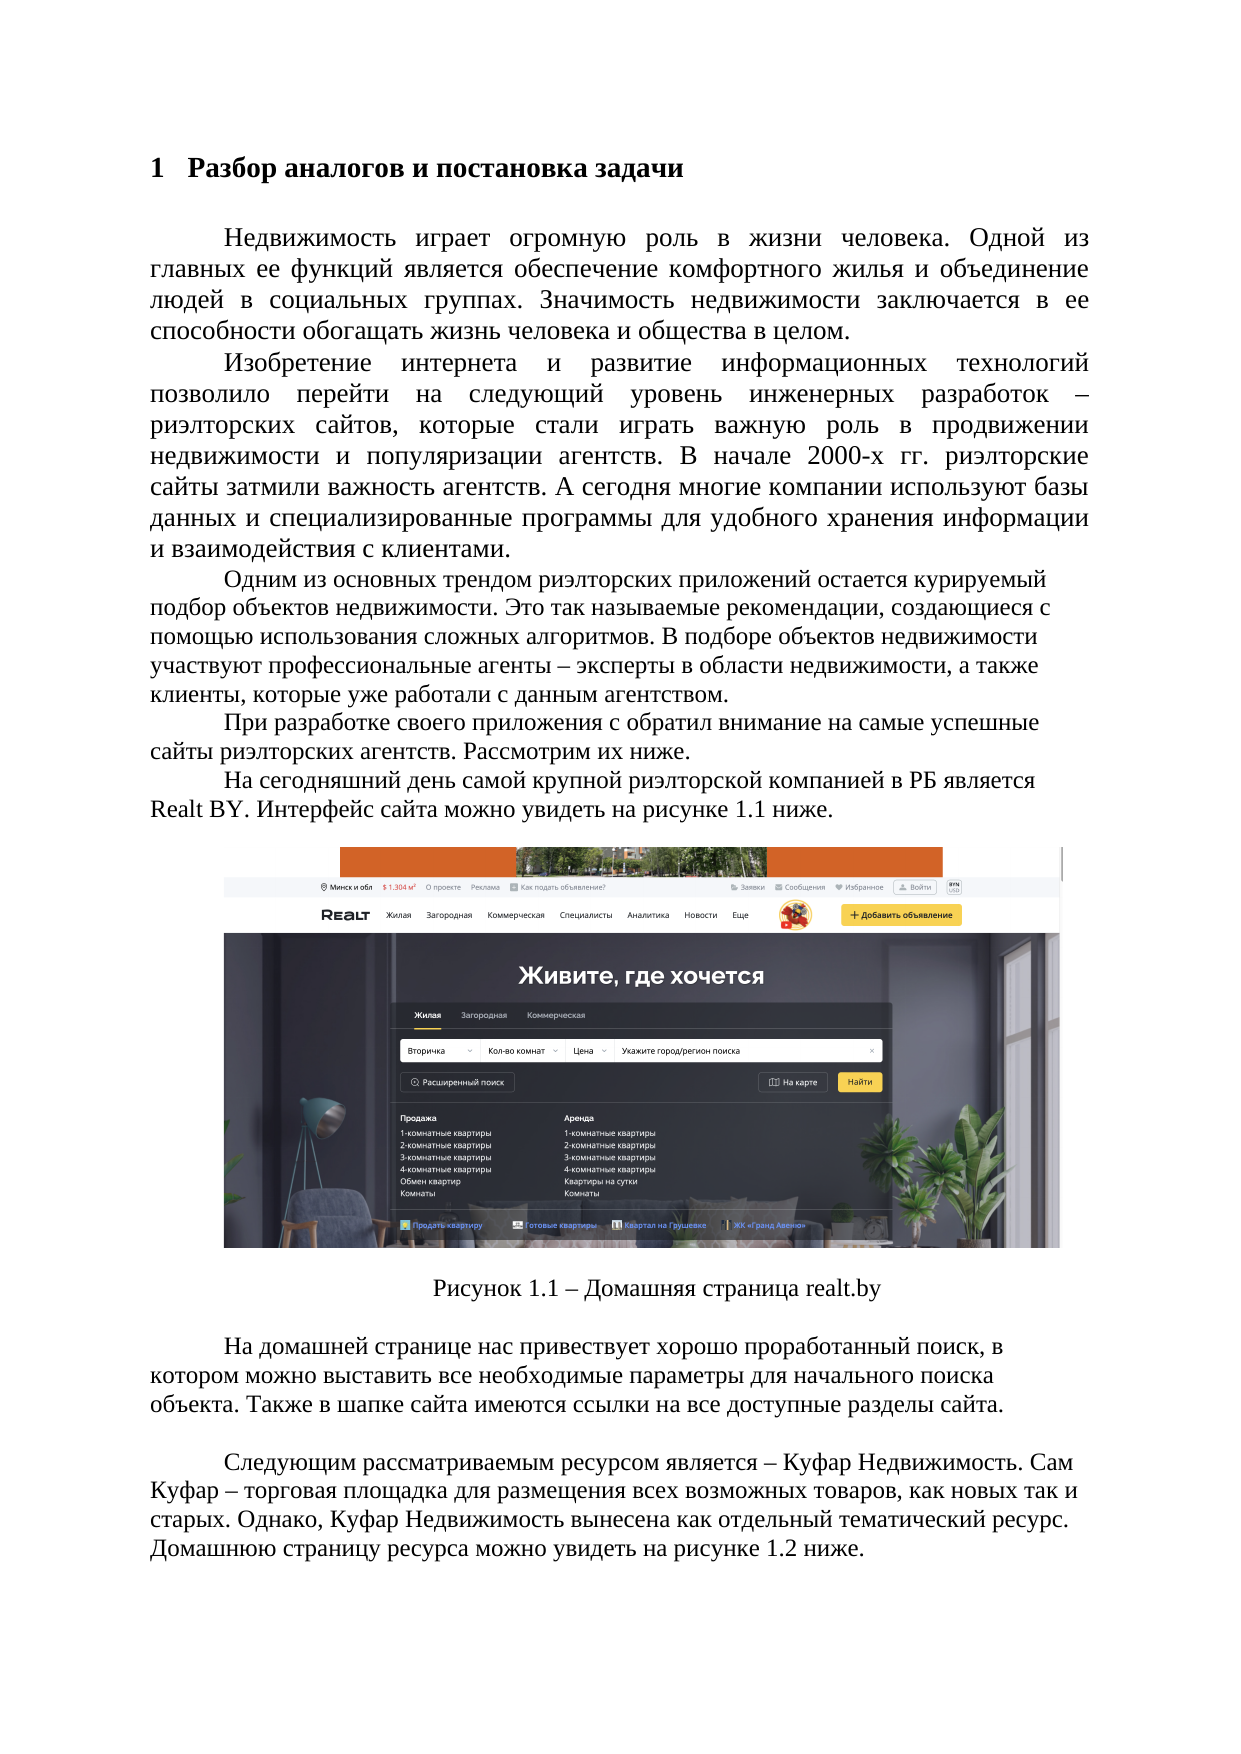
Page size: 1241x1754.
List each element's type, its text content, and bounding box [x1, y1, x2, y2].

list Разбор аналогов и постановка задачи [150, 150, 1090, 183]
text При разработке своего приложения с обратил внимание на самые успешные сайты риэлторских агентств. Рассмотрим их ниже. [150, 707, 1090, 765]
text На домашней странице нас привествует хорошо проработанный поиск, в котором можно выставить все необходимые параметры для начального поиска объекта. Также в шапке сайта имеются ссылки на все доступные разделы сайта. [150, 1331, 1090, 1417]
text Изобретение интернета и развитие информационных технологий позволило перейти на следующий уровень инженерных разработок – риэлторских сайтов, которые стали играть важную роль в продвижении недвижимости и популяризации агентств. В начале 2000-х гг. риэлторские сайты затмили важность агентств. А сегодня многие компании используют базы данных и специализированные программы для удобного хранения информации и взаимодействия с клиентами. [150, 346, 1090, 564]
picture [223, 847, 1063, 1248]
text Следующим рассматриваемым ресурсом является – Куфар Недвижимость. Сам Куфар – торговая площадка для размещения всех возможных товаров, как новых так и старых. Однако, Куфар Недвижимость вынесена как отдельный тематический ресурс. Домашнюю страницу ресурса можно увидеть на рисунке 1.2 ниже. [150, 1447, 1090, 1562]
text Недвижимость играет огромную роль в жизни человека. Одной из главных ее функций является обеспечение комфортного жилья и объединение людей в социальных группах. Значимость недвижимости заключается в ее способности обогащать жизнь человека и общества в целом. [150, 221, 1090, 346]
text На сегодняшний день самой крупной риэлторской компанией в РБ является Realt BY. Интерфейс сайта можно увидеть на рисунке 1.1 ниже. [150, 765, 1090, 822]
text Одним из основных трендом риэлторских приложений остается курируемый подбор объектов недвижимости. Это так называемые рекомендации, создающиеся с помощью использования сложных алгоритмов. В подборе объектов недвижимости участвуют профессиональные агенты – эксперты в области недвижимости, а также клиенты, которые уже работали с данным агентством. [150, 564, 1090, 707]
text Рисунок 1.1 – Домашняя страница realt.by [150, 1273, 1090, 1302]
